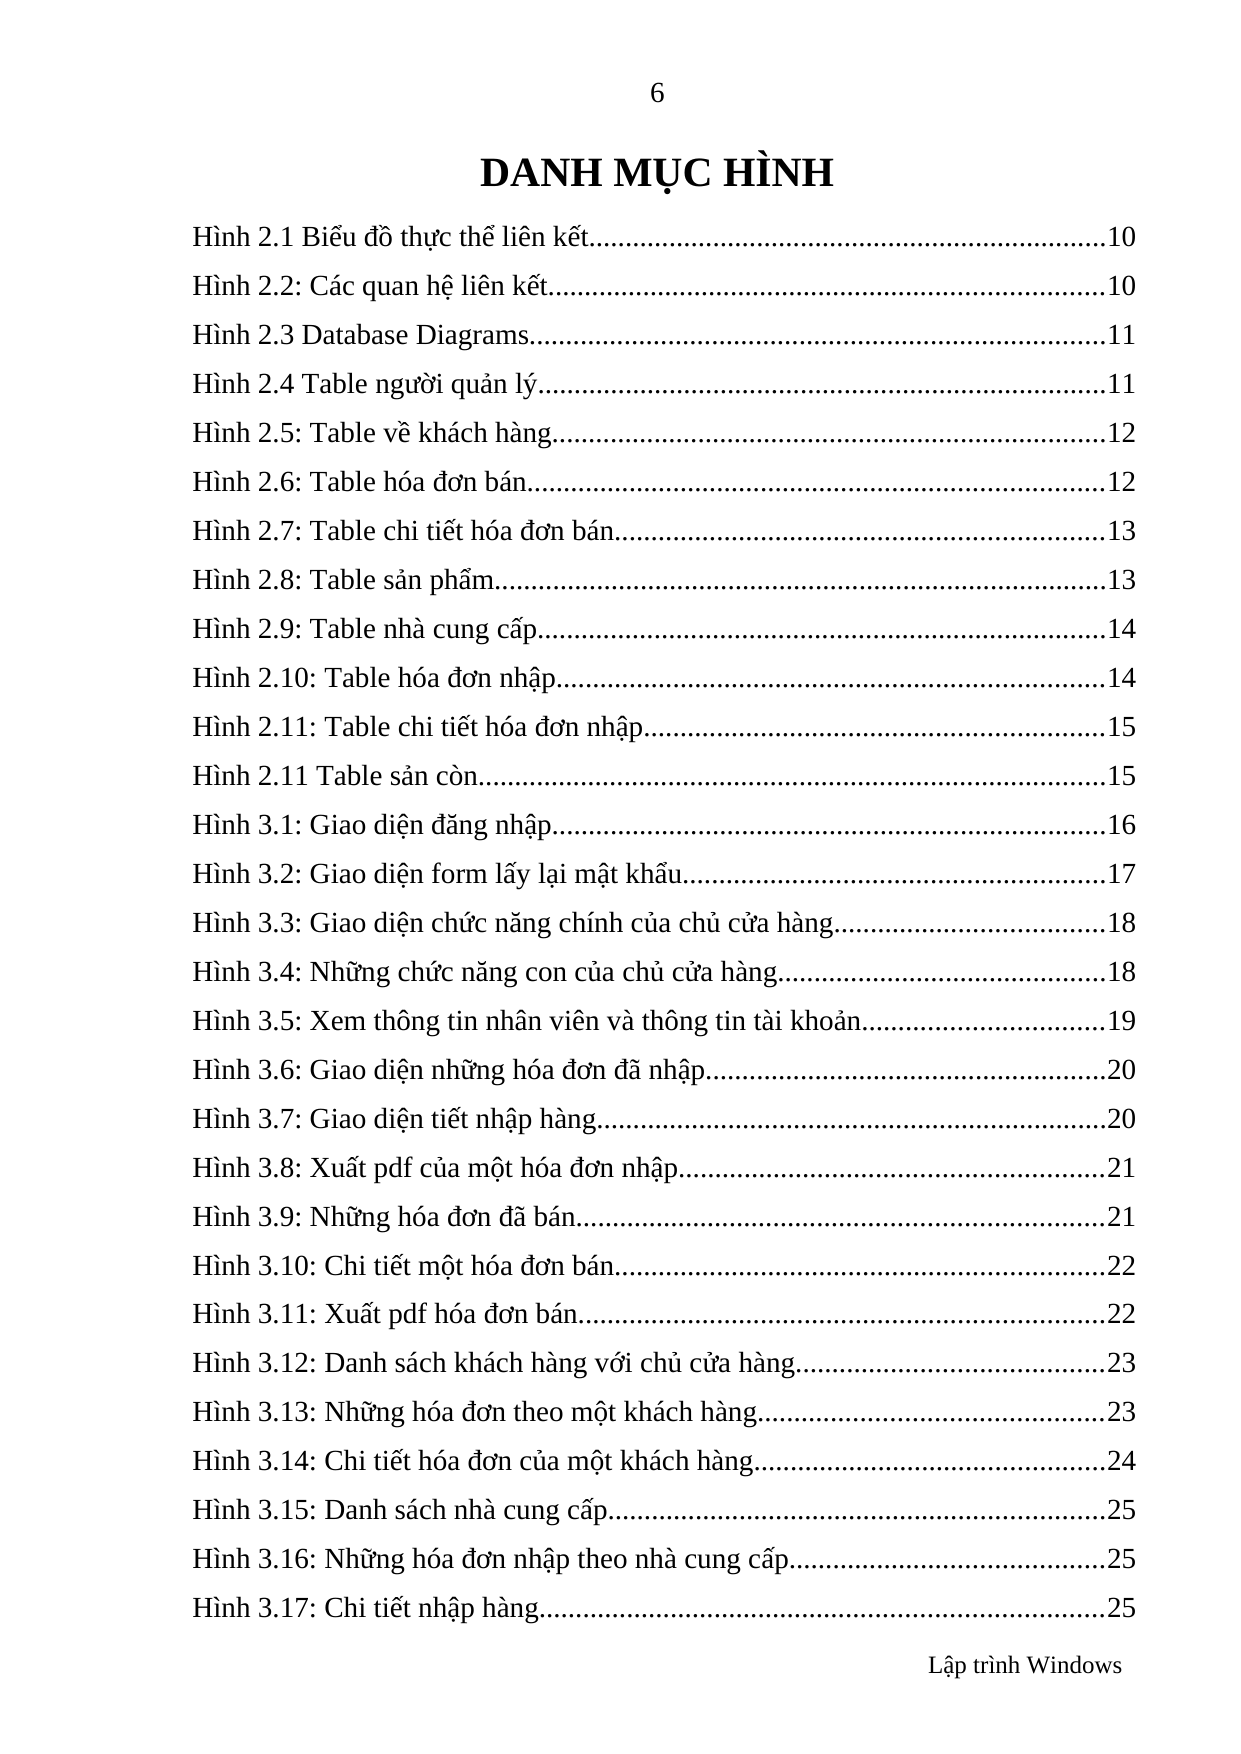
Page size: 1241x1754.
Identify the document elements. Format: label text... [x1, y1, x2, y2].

text Hình 3.11: Xuất pdf hóa đơn bán 22 [192, 1297, 1122, 1330]
text Hình 2.4 Table người quản lý 11 [192, 366, 1122, 400]
text Hình 3.2: Giao diện form lấy lại mật khẩu 17 [192, 856, 1122, 889]
text Hình 2.2: Các quan hệ liên kết 10 [192, 268, 1122, 302]
text Hình 2.8: Table sản phẩm 13 [192, 562, 1122, 596]
text Hình 3.3: Giao diện chức năng chính của chủ cửa hàng 18 [192, 905, 1122, 938]
text DANH MỤC HÌNH [192, 148, 1122, 196]
text Hình 2.1 Biểu đồ thực thể liên kết 10 [192, 219, 1122, 253]
text Hình 2.11 Table sản còn 15 [192, 758, 1122, 792]
text Hình 2.6: Table hóa đơn bán 12 [192, 464, 1122, 498]
text Hình 3.4: Những chức năng con của chủ cửa hàng 18 [192, 954, 1122, 987]
text Hình 3.12: Danh sách khách hàng với chủ cửa hàng 23 [192, 1346, 1122, 1379]
text Hình 3.6: Giao diện những hóa đơn đã nhập 20 [192, 1052, 1122, 1085]
text Hình 3.13: Những hóa đơn theo một khách hàng 23 [192, 1394, 1122, 1428]
text Hình 2.10: Table hóa đơn nhập 14 [192, 660, 1122, 694]
text Hình 2.3 Database Diagrams 11 [192, 317, 1122, 351]
text Hình 3.10: Chi tiết một hóa đơn bán 22 [192, 1248, 1122, 1281]
text Hình 3.1: Giao diện đăng nhập 16 [192, 807, 1122, 841]
text Hình 2.11: Table chi tiết hóa đơn nhập 15 [192, 709, 1122, 743]
text Hình 3.14: Chi tiết hóa đơn của một khách hàng 24 [192, 1443, 1122, 1477]
text Hình 3.7: Giao diện tiết nhập hàng 20 [192, 1101, 1122, 1134]
text Hình 2.7: Table chi tiết hóa đơn bán 13 [192, 513, 1122, 547]
text Hình 3.16: Những hóa đơn nhập theo nhà cung cấp 25 [192, 1541, 1122, 1575]
text Hình 3.17: Chi tiết nhập hàng 25 [192, 1590, 1122, 1624]
text Hình 3.5: Xem thông tin nhân viên và thông tin tài khoản 19 [192, 1003, 1122, 1036]
text Hình 3.9: Những hóa đơn đã bán 21 [192, 1199, 1122, 1232]
text Hình 3.15: Danh sách nhà cung cấp 25 [192, 1492, 1122, 1526]
text Hình 2.9: Table nhà cung cấp 14 [192, 611, 1122, 645]
text Hình 2.5: Table về khách hàng 12 [192, 415, 1122, 449]
text Hình 3.8: Xuất pdf của một hóa đơn nhập 21 [192, 1150, 1122, 1183]
